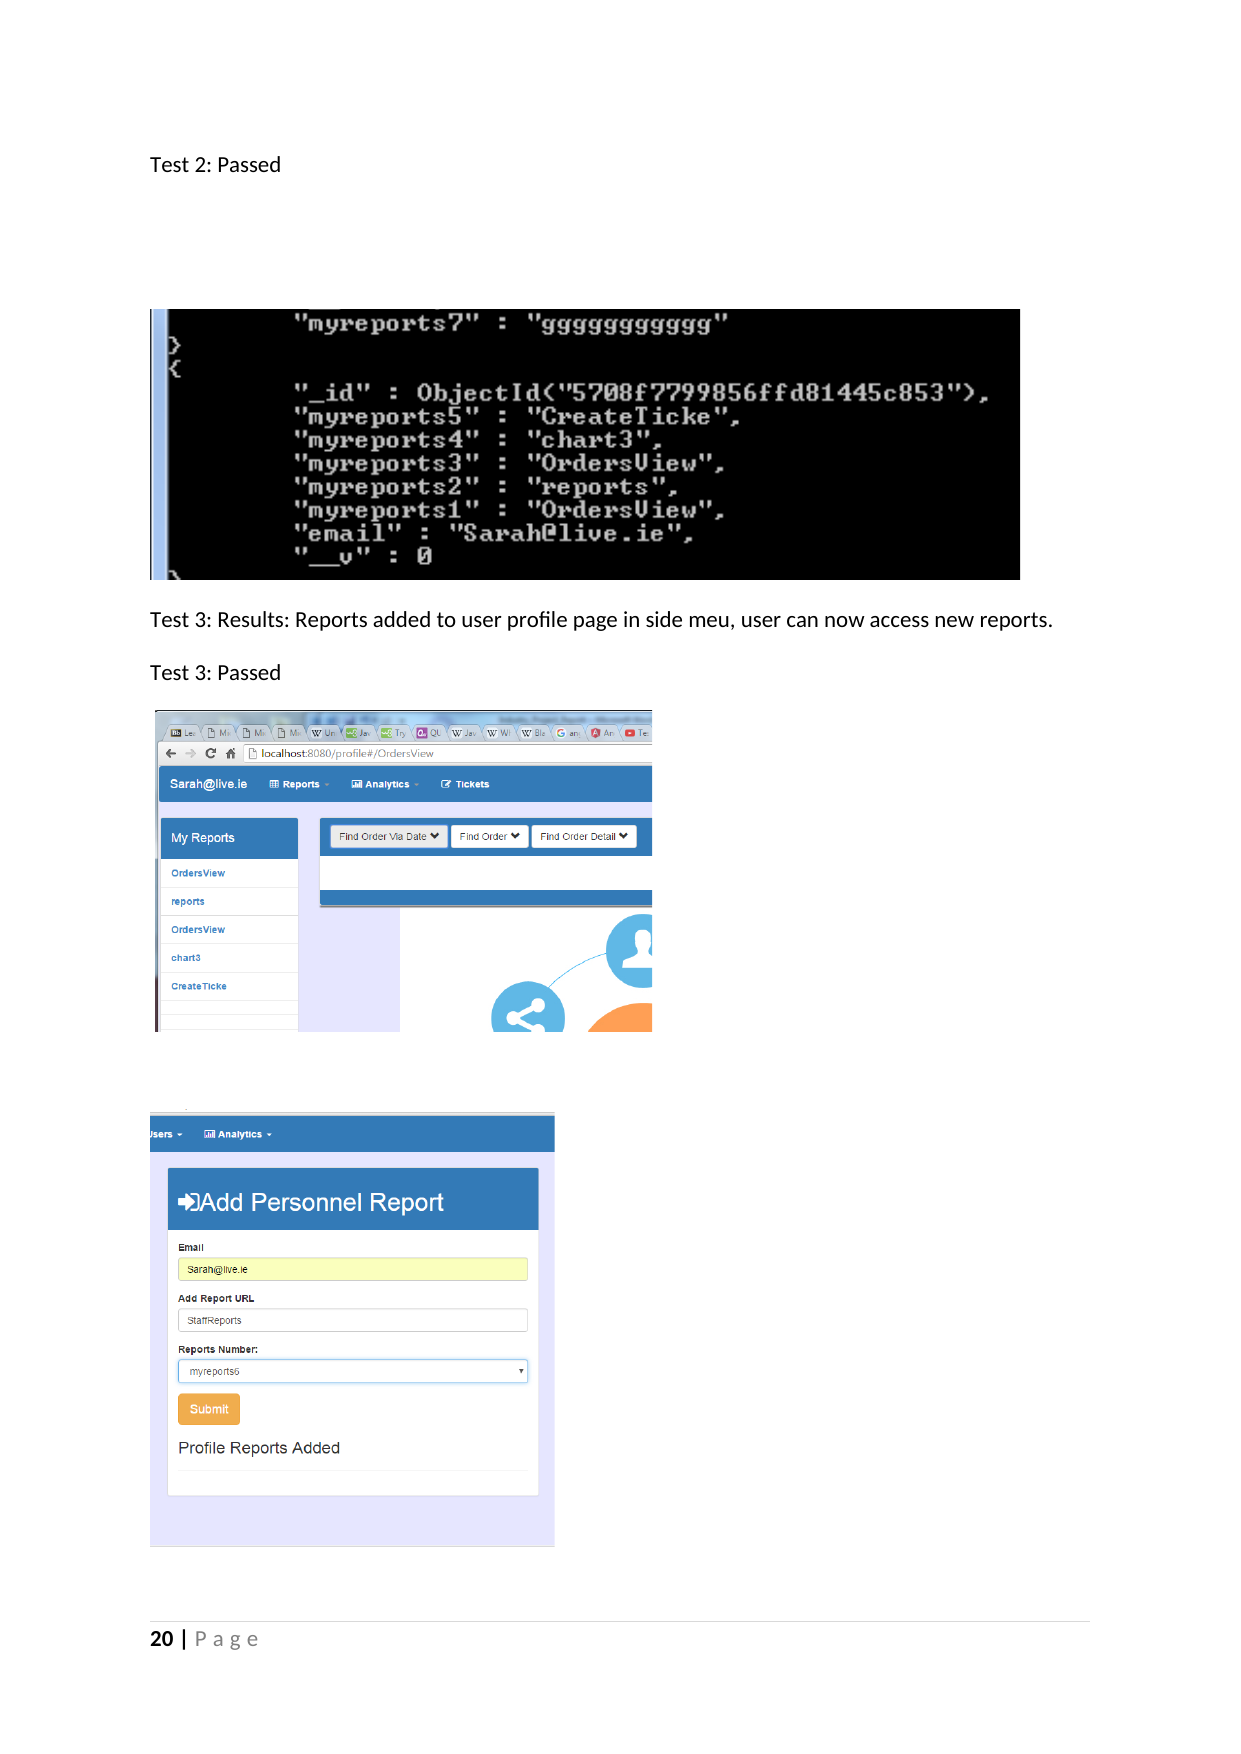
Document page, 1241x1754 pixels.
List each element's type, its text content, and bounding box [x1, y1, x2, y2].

text Test 2: Passed [150, 150, 1090, 178]
text Test 3: Results: Reports added to user profile page in side meu, user can now access new reports. [150, 605, 1090, 633]
picture [150, 309, 1021, 580]
picture [150, 1109, 555, 1547]
text Test 3: Passed [150, 658, 1090, 686]
picture [155, 710, 653, 1032]
